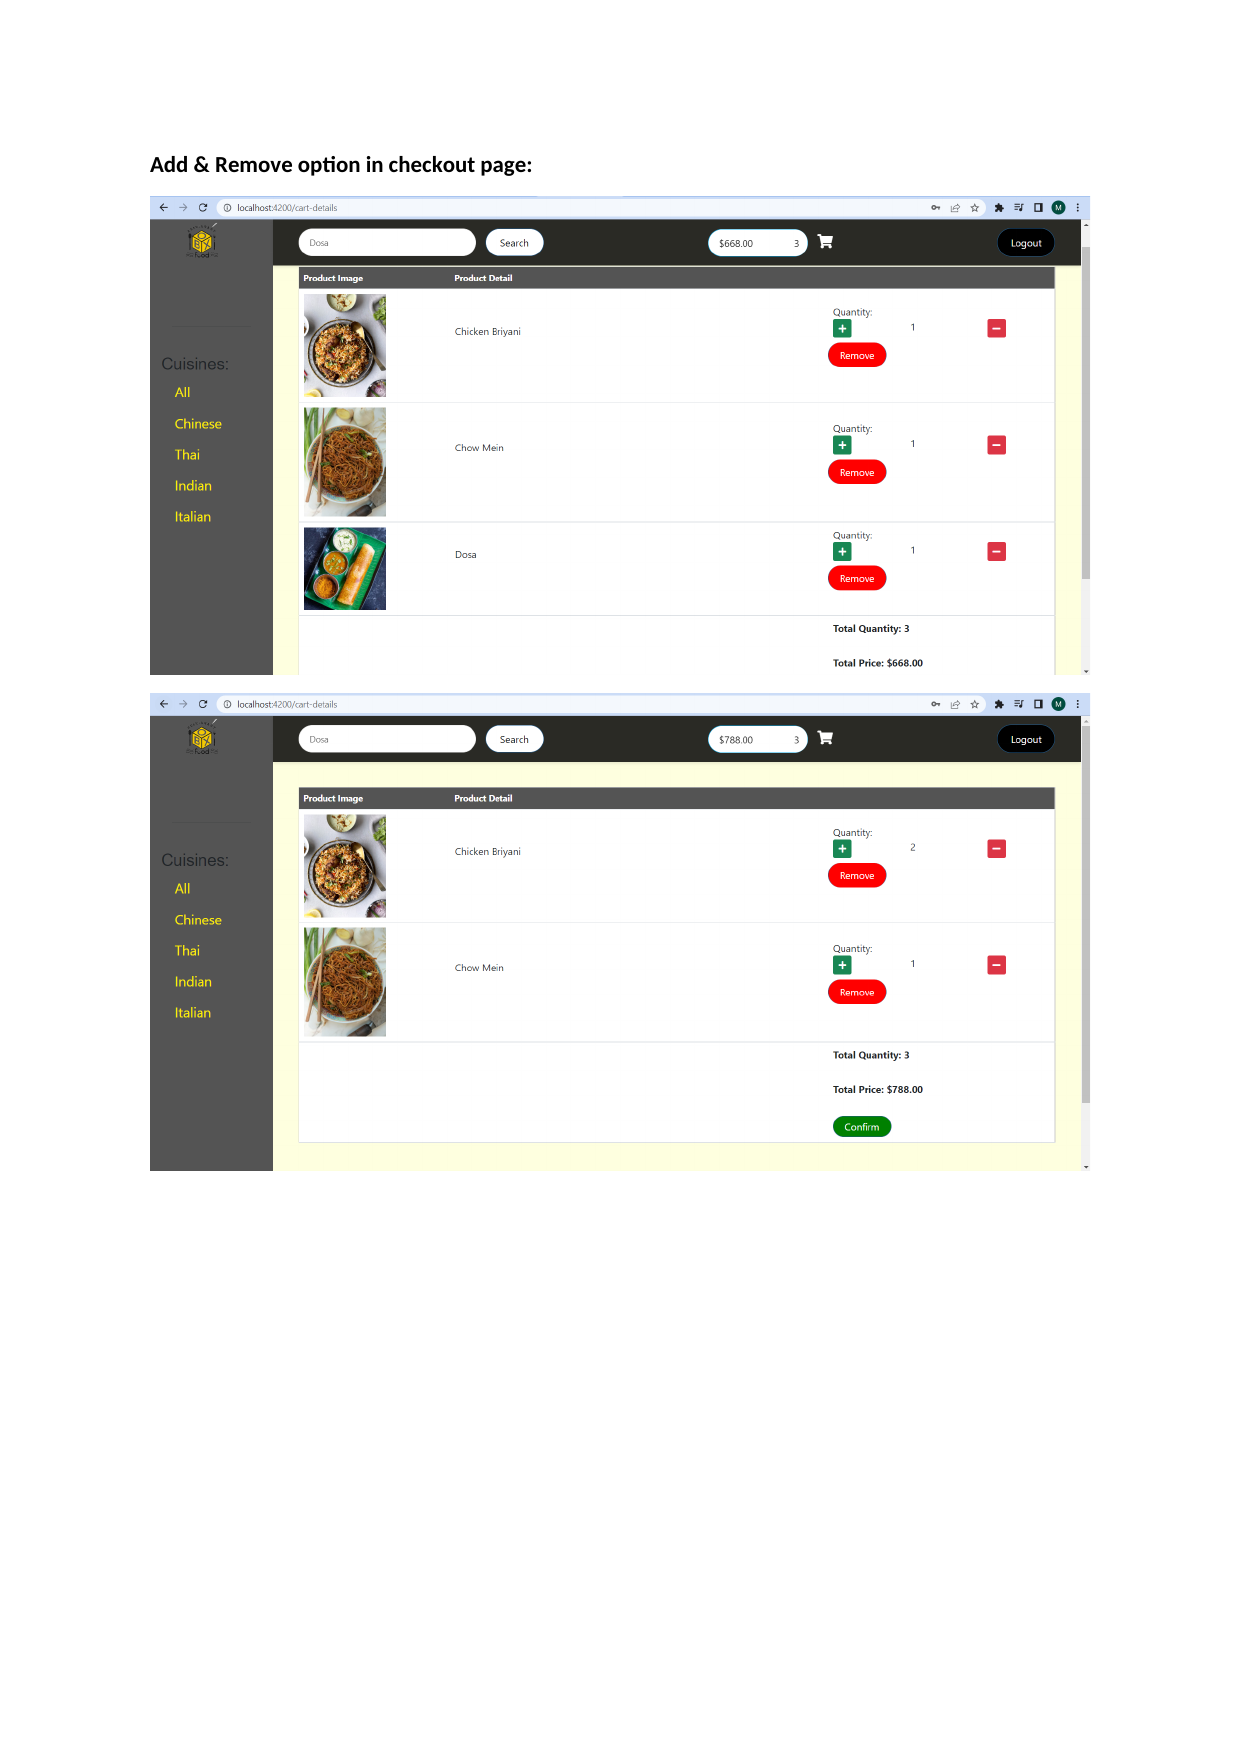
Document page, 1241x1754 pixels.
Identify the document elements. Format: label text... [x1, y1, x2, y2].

picture [150, 693, 1091, 1171]
text Add & Remove option in checkout page: [150, 150, 1090, 178]
picture [150, 196, 1091, 675]
